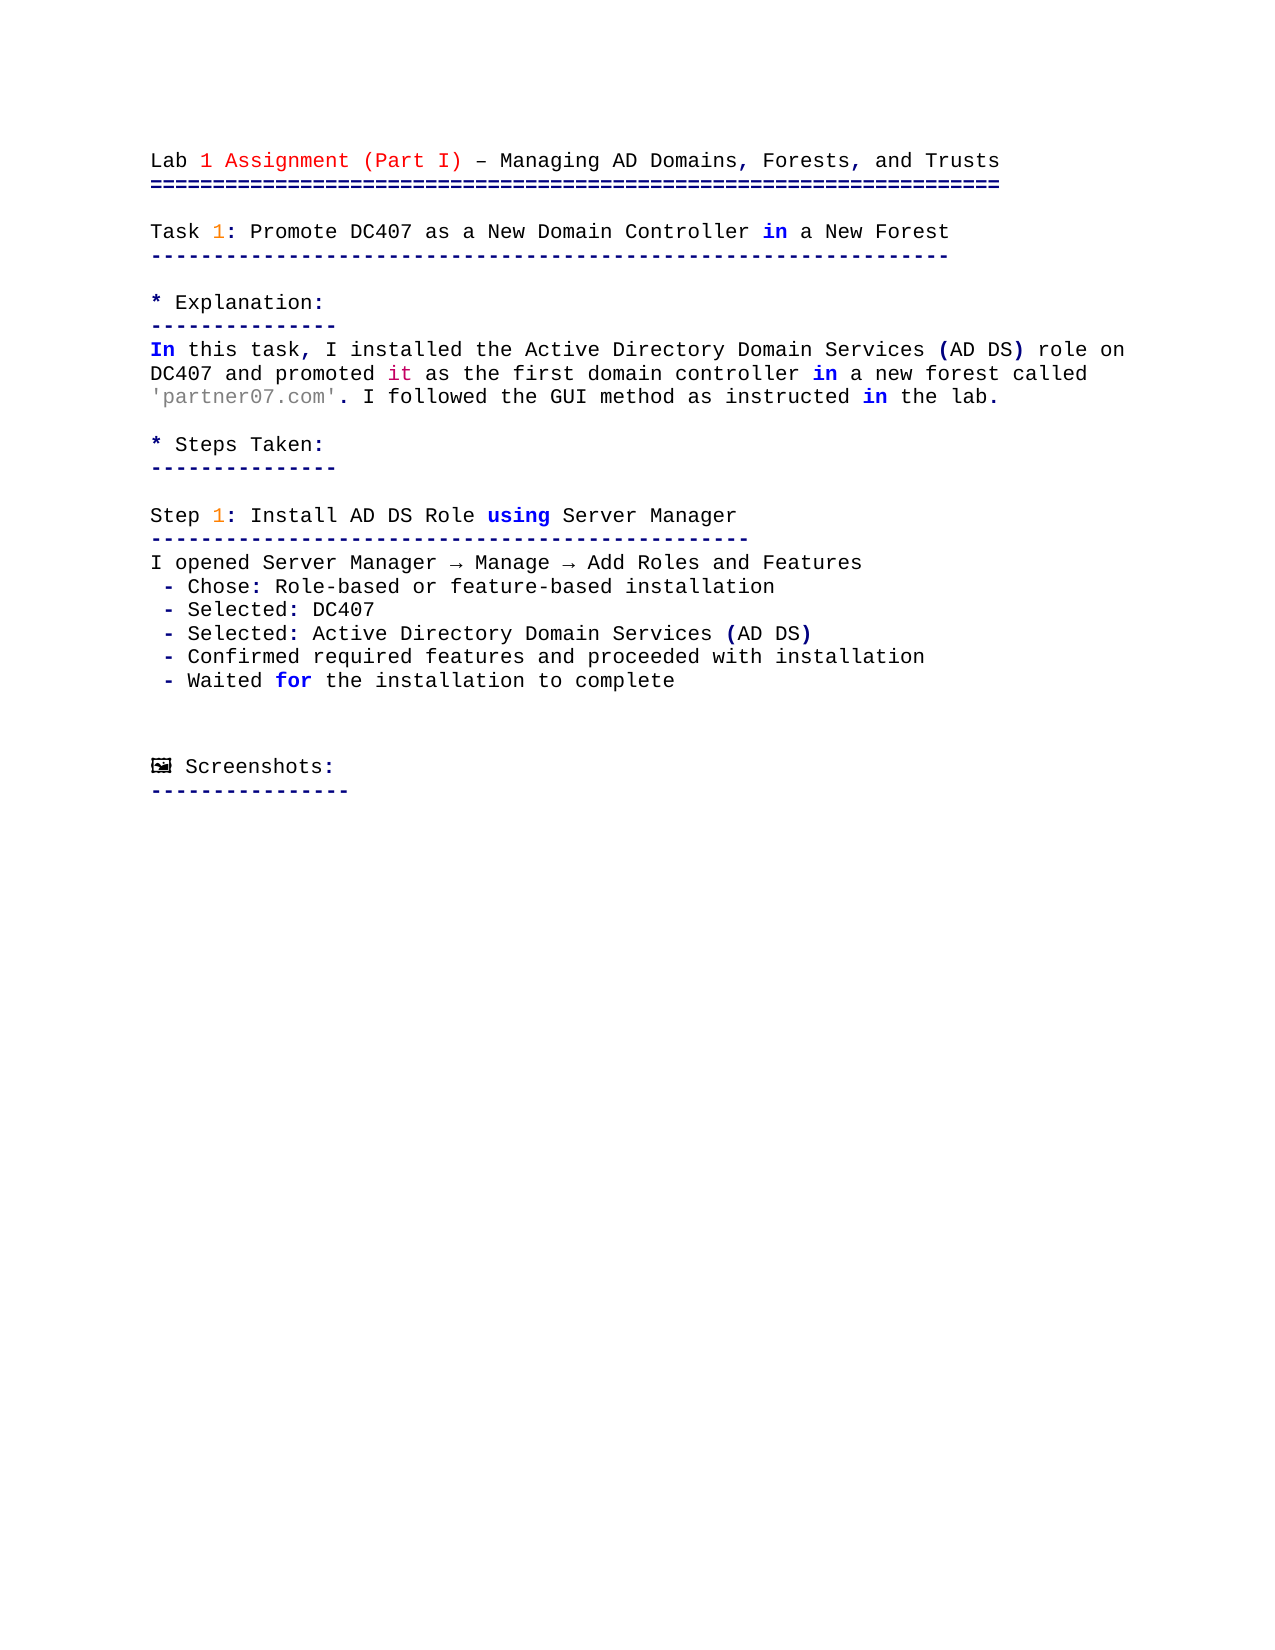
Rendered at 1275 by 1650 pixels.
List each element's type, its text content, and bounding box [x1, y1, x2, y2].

text 🖼️ Screenshots: [150, 752, 1125, 780]
text Step 1: Install AD DS Role using Server Manager [150, 505, 1125, 528]
text - Chose: Role-based or feature-based installation [150, 576, 1125, 599]
text - Selected: DC407 [150, 599, 1125, 623]
text * Steps Taken: [150, 434, 1125, 457]
text --------------- [150, 316, 1125, 339]
text --------------- [150, 457, 1125, 481]
text Lab 1 Assignment (Part I) – Managing AD Domains, Forests, and Trusts [150, 150, 1125, 174]
text - Waited for the installation to complete [150, 670, 1125, 694]
text * Explanation: [150, 292, 1125, 316]
text ------------------------------------------------ [150, 528, 1125, 552]
text ---------------- [150, 780, 1125, 804]
text ---------------------------------------------------------------- [150, 244, 1125, 268]
text - Confirmed required features and proceeded with installation [150, 647, 1125, 670]
text Task 1: Promote DC407 as a New Domain Controller in a New Forest [150, 221, 1125, 244]
text ==================================================================== [150, 174, 1125, 197]
text - Selected: Active Directory Domain Services (AD DS) [150, 623, 1125, 647]
text In this task, I installed the Active Directory Domain Services (AD DS) role on DC407 and promoted it as the first domain controller in a new forest called 'partner07.com'. I followed the GUI method as instructed in the lab. [150, 339, 1125, 410]
text I opened Server Manager → Manage → Add Roles and Features [150, 552, 1125, 576]
